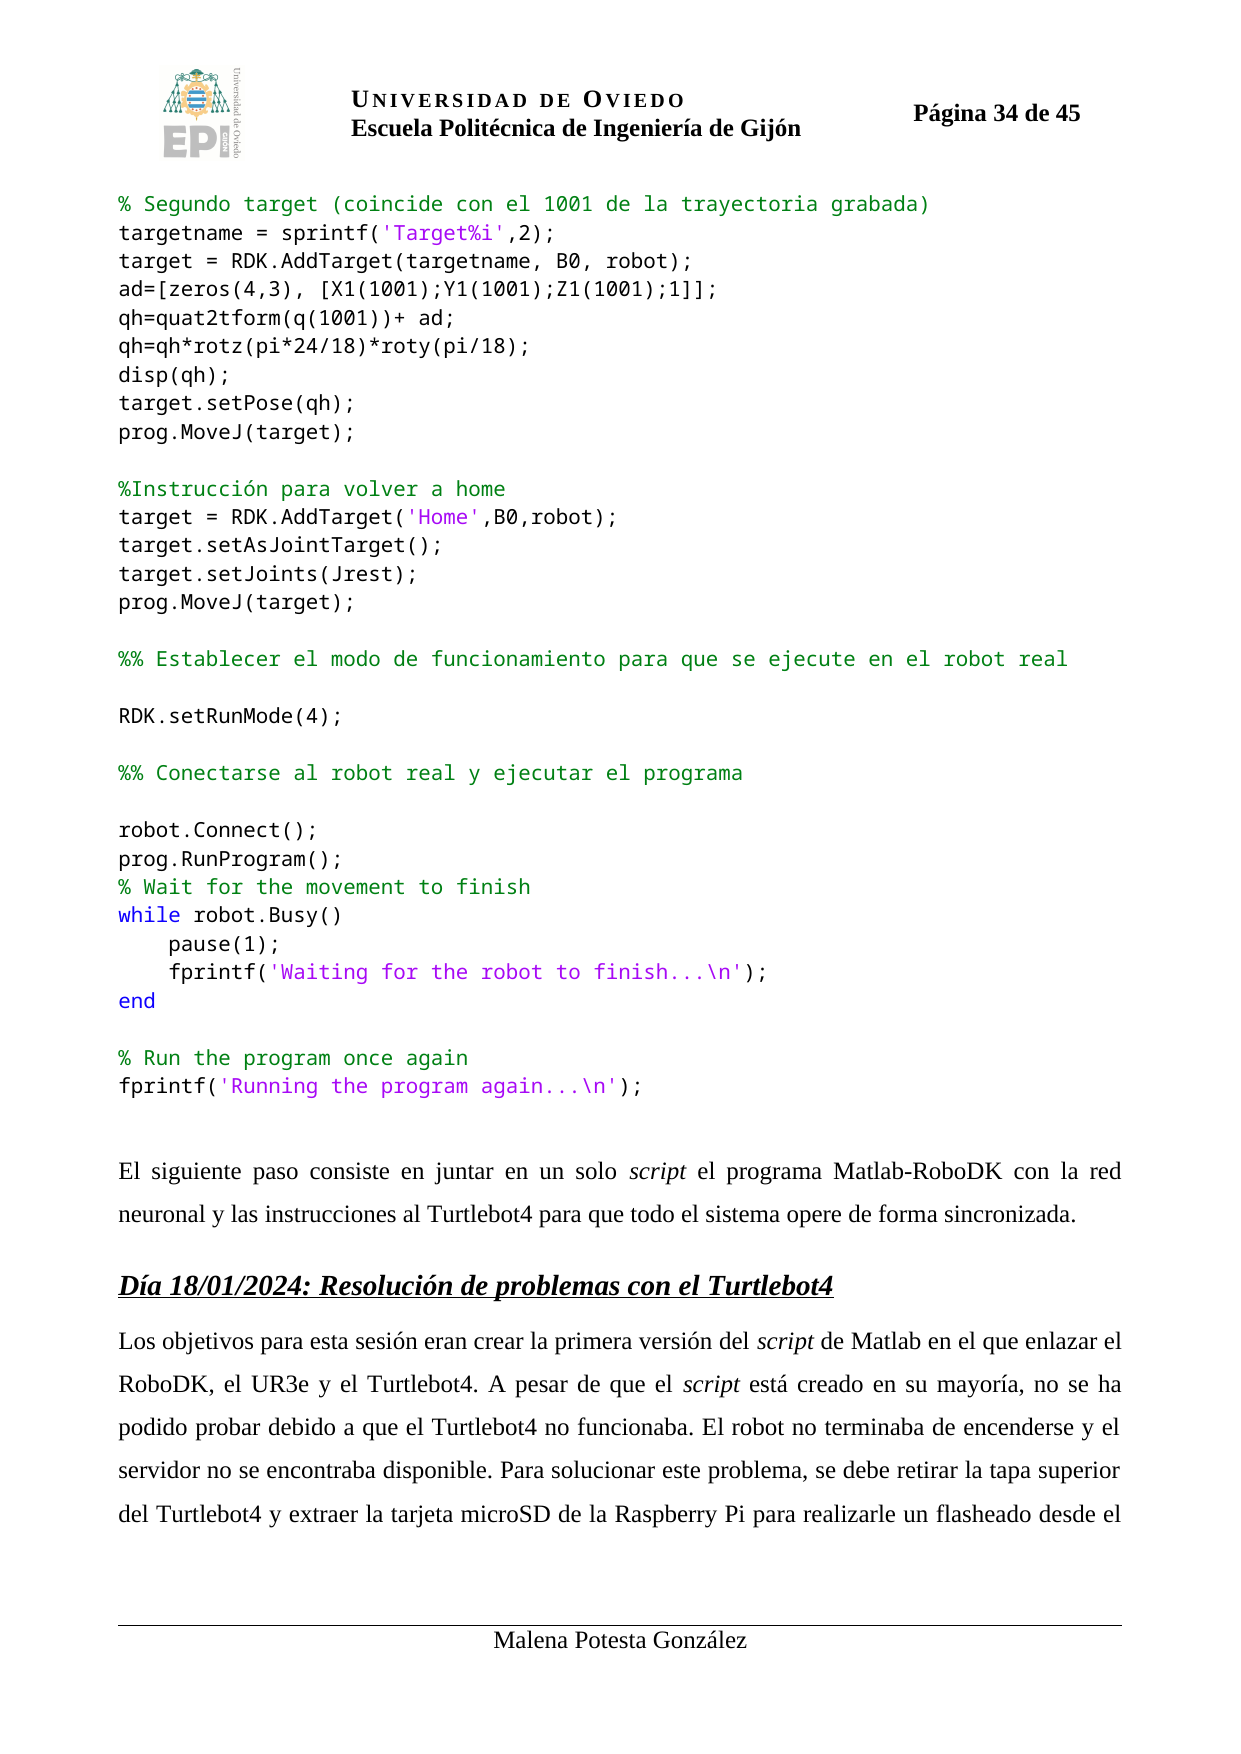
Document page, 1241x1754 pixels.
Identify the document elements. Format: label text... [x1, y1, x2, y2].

text target = RDK.AddTarget('Home',B0,robot); [118, 502, 1122, 531]
text % Run the program once again [118, 1043, 1122, 1071]
text fprintf('Waiting for the robot to finish...\n'); [118, 957, 1122, 986]
text while robot.Busy() [118, 901, 1122, 929]
picture [158, 65, 245, 161]
text % Wait for the movement to finish [118, 872, 1122, 901]
text fprintf('Running the program again...\n'); [118, 1071, 1122, 1099]
text target.setJoints(Jrest); [118, 559, 1122, 587]
text % Segundo target (coincide con el 1001 de la trayectoria grabada) [118, 189, 1122, 218]
text target = RDK.AddTarget(targetname, B0, robot); [118, 246, 1122, 274]
text targetname = sprintf('Target%i',2); [118, 218, 1122, 246]
text prog.RunProgram(); [118, 844, 1122, 872]
subtitle Día 18/01/2024: Resolución de problemas con el Turtlebot4 [118, 1268, 1122, 1301]
text %% Conectarse al robot real y ejecutar el programa [118, 758, 1122, 787]
text robot.Connect(); [118, 815, 1122, 844]
text qh=quat2tform(q(1001))+ ad; [118, 303, 1122, 331]
text %Instrucción para volver a home [118, 474, 1122, 502]
text target.setAsJointTarget(); [118, 531, 1122, 559]
text end [118, 986, 1122, 1014]
text disp(qh); [118, 360, 1122, 388]
text target.setPose(qh); [118, 388, 1122, 417]
text ad=[zeros(4,3), [X1(1001);Y1(1001);Z1(1001);1]]; [118, 274, 1122, 303]
text El siguiente paso consiste en juntar en un solo script el programa Matlab-RoboDK con la red neuronal y las instrucciones al Turtlebot4 para que todo el sistema opere de forma sincronizada. [118, 1156, 1122, 1228]
text prog.MoveJ(target); [118, 417, 1122, 445]
text %% Establecer el modo de funcionamiento para que se ejecute en el robot real [118, 644, 1122, 673]
text RDK.setRunMode(4); [118, 701, 1122, 729]
text qh=qh*rotz(pi*24/18)*roty(pi/18); [118, 331, 1122, 360]
text pause(1); [118, 929, 1122, 957]
text prog.MoveJ(target); [118, 587, 1122, 616]
